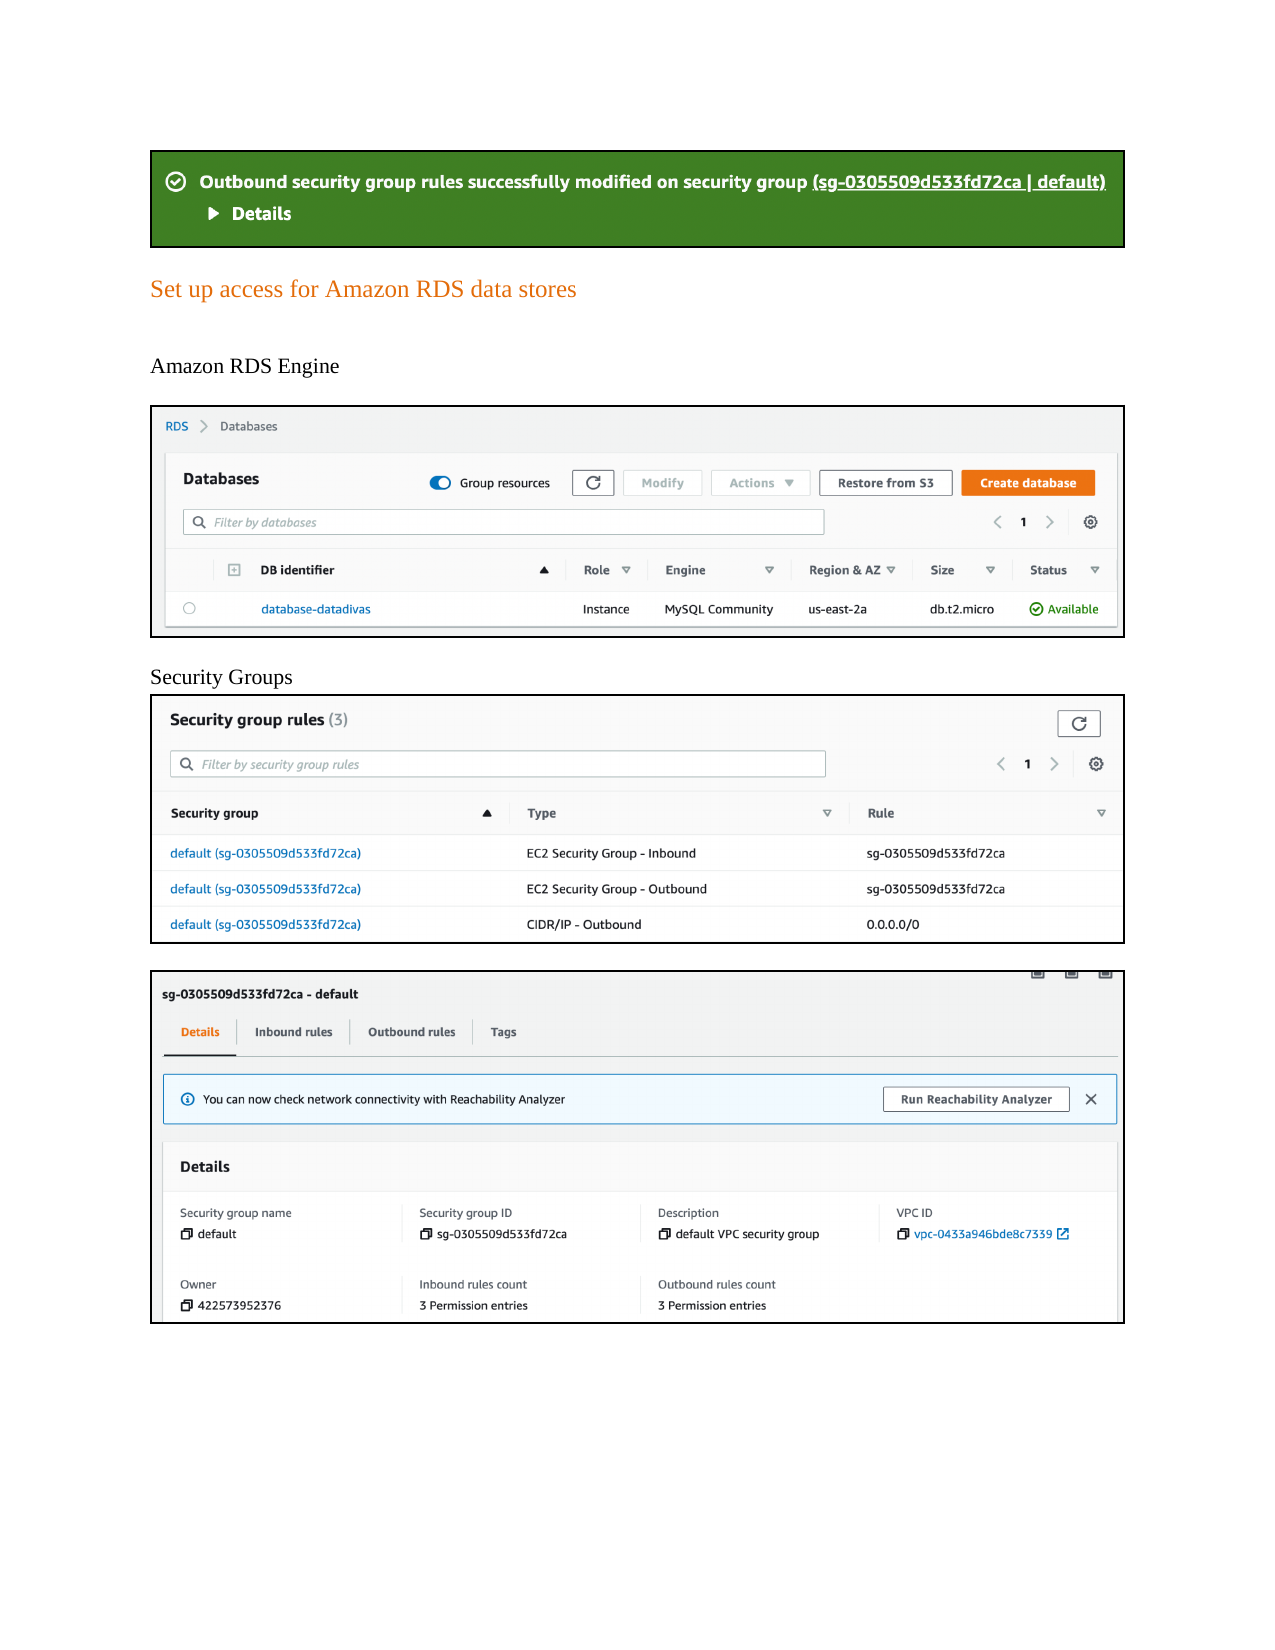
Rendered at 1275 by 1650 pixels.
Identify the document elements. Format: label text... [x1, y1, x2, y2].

picture [152, 972, 1123, 1322]
subtitle Set up access for Amazon RDS data stores [150, 274, 1125, 302]
text Security Groups [150, 664, 1125, 694]
picture [152, 696, 1123, 942]
picture [152, 152, 1123, 246]
text Amazon RDS Engine [150, 353, 1125, 379]
picture [152, 407, 1123, 636]
